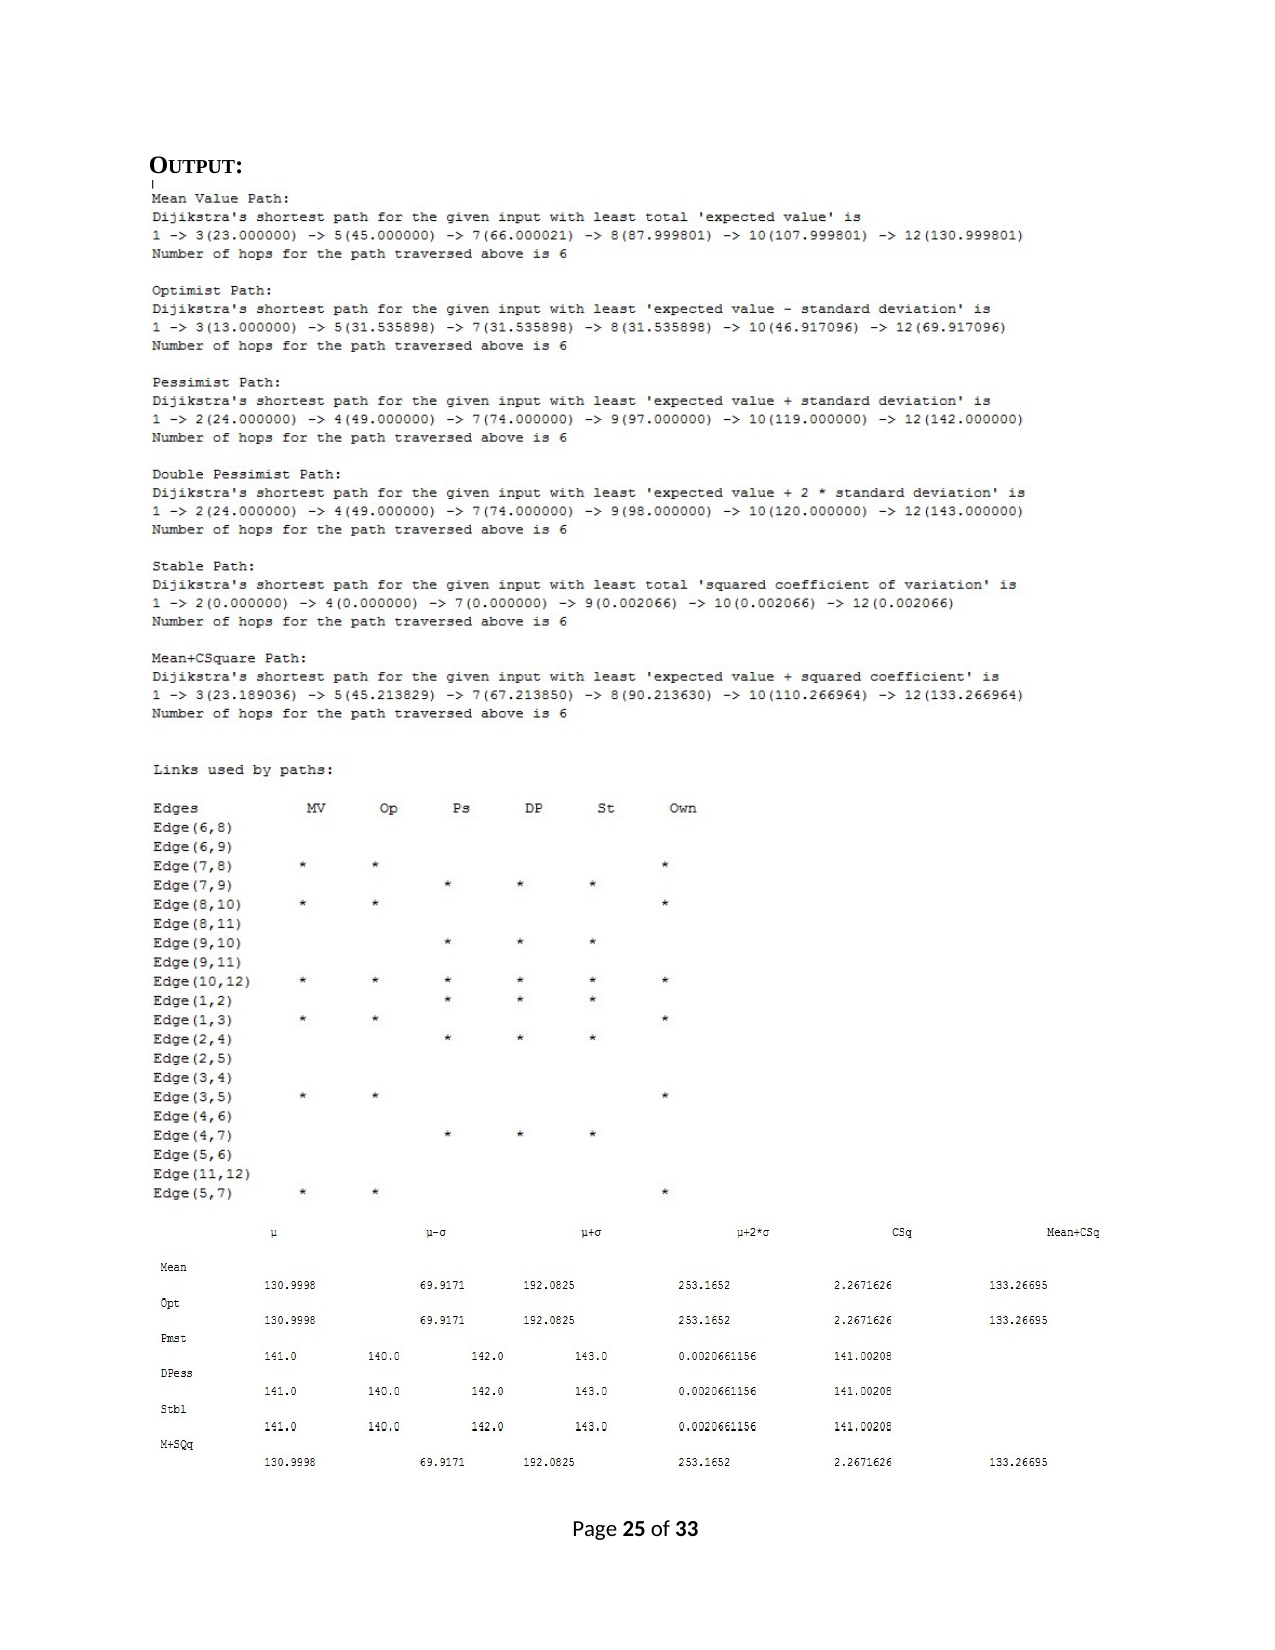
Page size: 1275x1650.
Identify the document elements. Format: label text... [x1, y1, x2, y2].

picture [157, 1221, 1158, 1483]
picture [150, 756, 1126, 1219]
text OUTPUT: [148, 150, 1275, 179]
picture [150, 180, 1126, 737]
